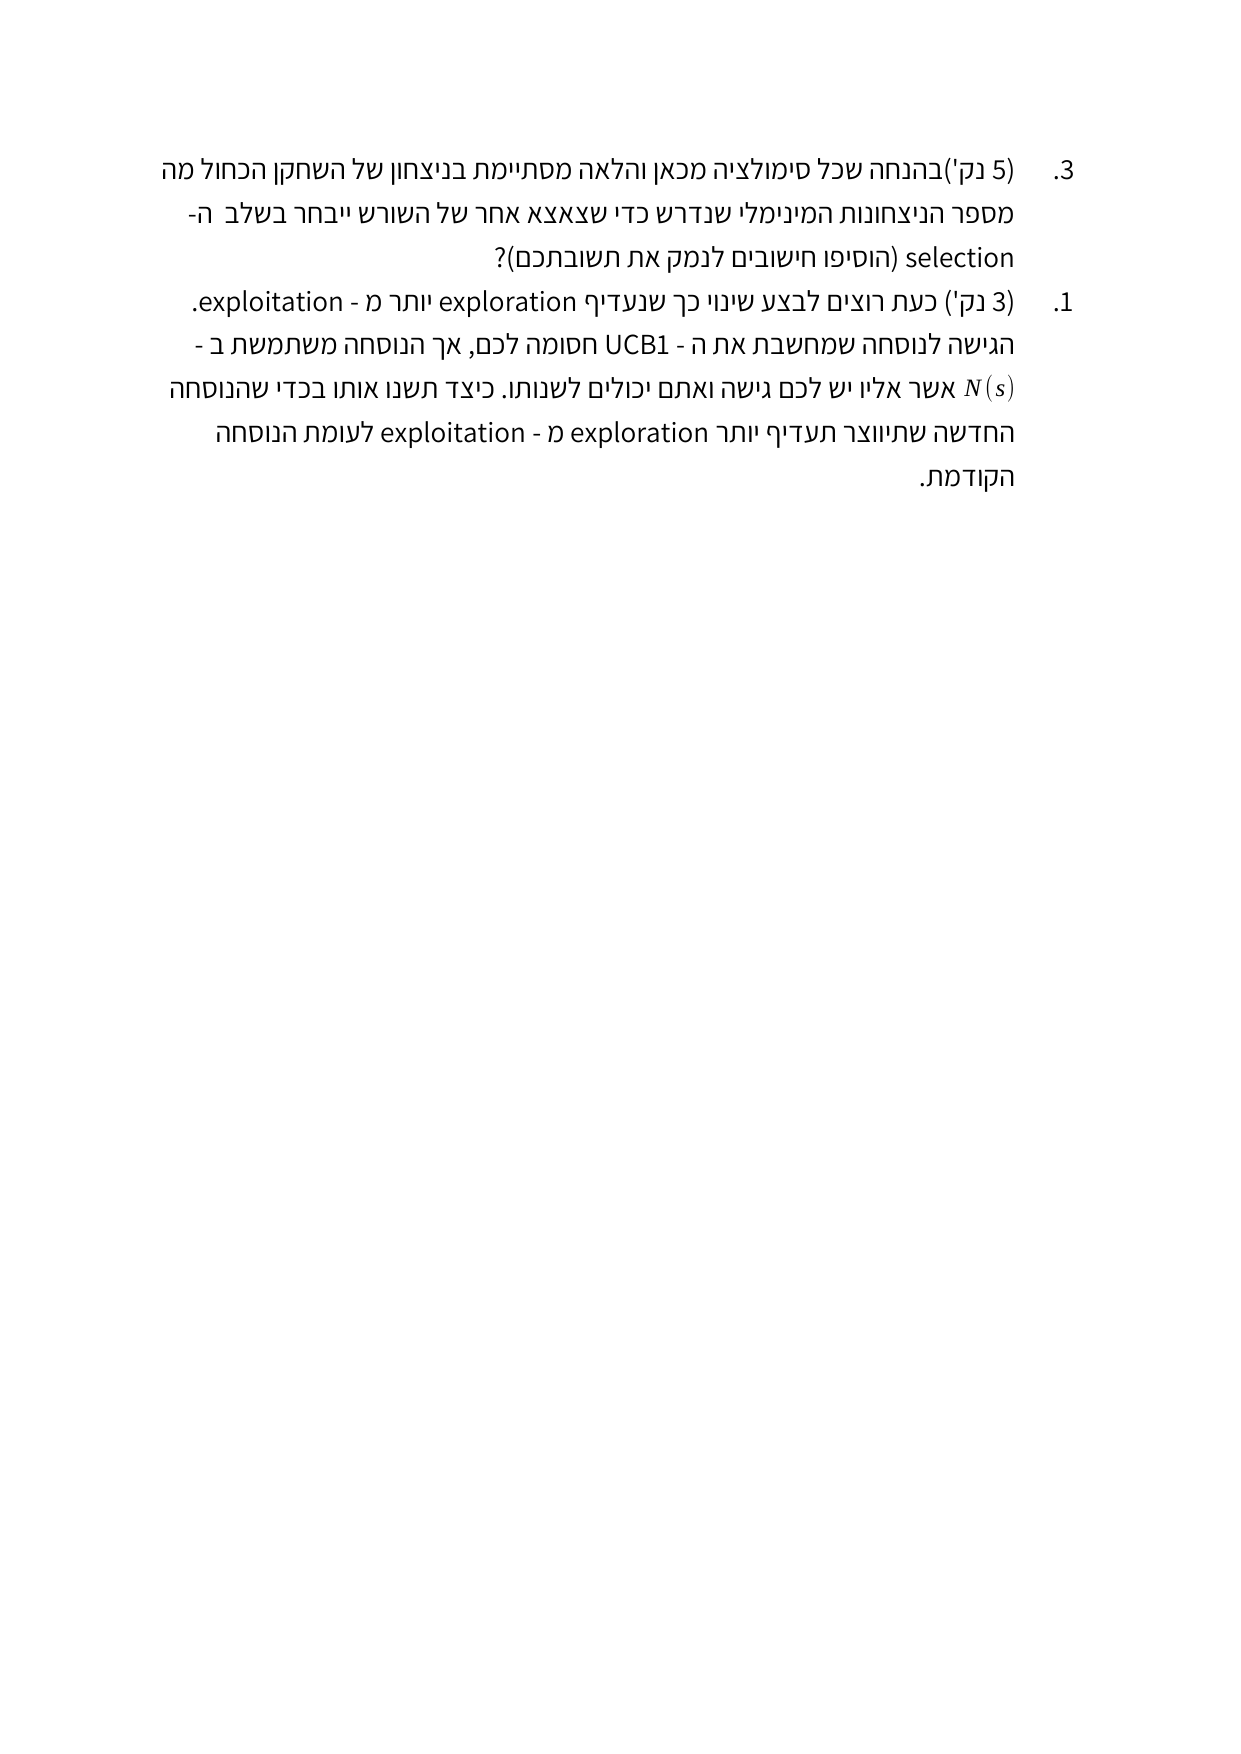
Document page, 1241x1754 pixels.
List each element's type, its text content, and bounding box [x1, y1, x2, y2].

list (5 נק')בהנחה שכל סימולציה מכאן והלאה מסתיימת בניצחון של השחקן הכחול מה מספר הניצחונות המינימלי שנדרש כדי שצאצא אחר של השורש ייבחר בשלב ה-selection (הוסיפו חישובים לנמק את תשובתכם)? [150, 150, 1053, 276]
list (3 נק') כעת רוצים לבצע שינוי כך שנעדיף exploration יותר מ - exploitation. הגישה לנוסחה שמחשבת את ה - UCB1 חסומה לכם, אך הנוסחה משתמשת ב - אשר אליו יש לכם גישה ואתם יכולים לשנותו. כיצד תשנו אותו בכדי שהנוסחה החדשה שתיווצר תעדיף יותר exploration מ - exploitation לעומת הנוסחה הקודמת. [150, 281, 1053, 494]
